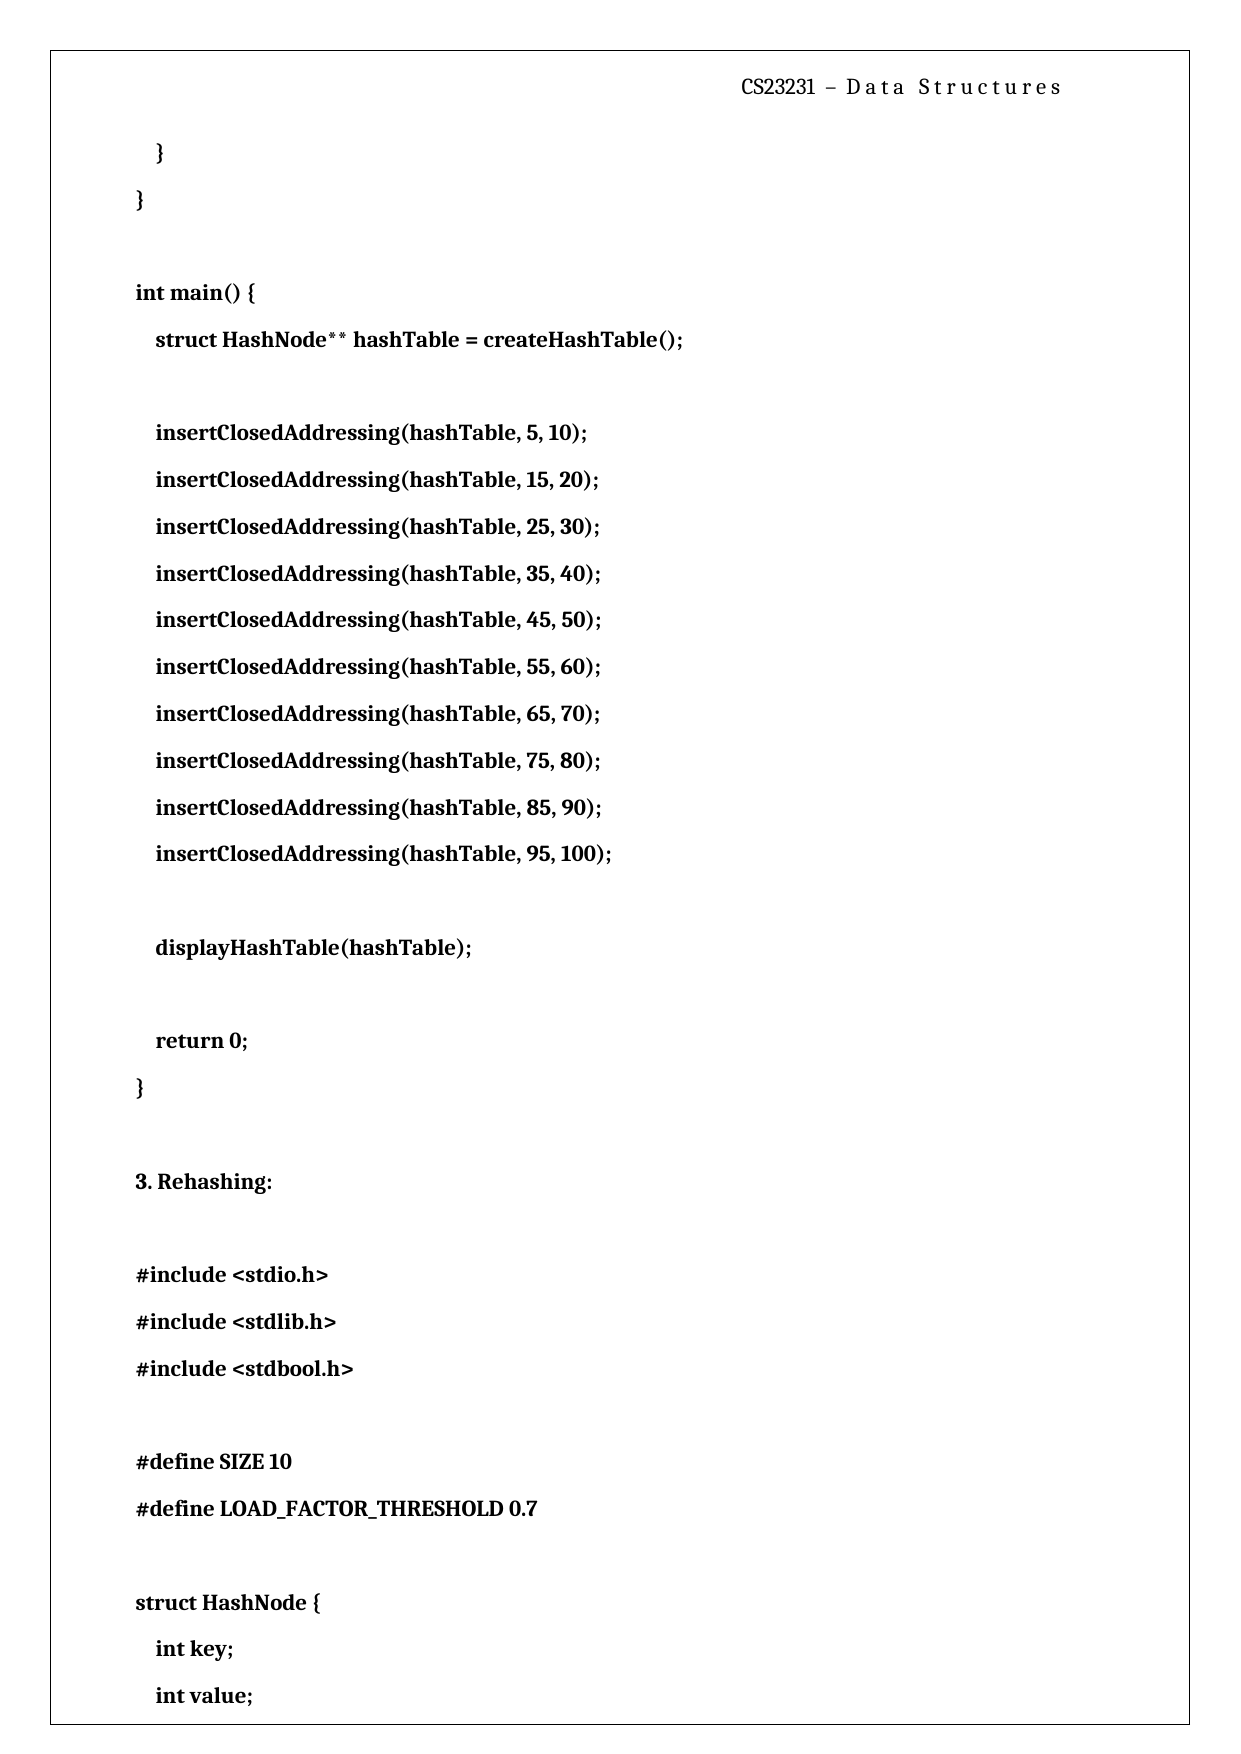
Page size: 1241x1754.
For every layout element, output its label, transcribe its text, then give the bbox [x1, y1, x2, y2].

text insertClosedAddressing(hashTable, 15, 20); [135, 467, 1136, 493]
text insertClosedAddressing(hashTable, 75, 80); [135, 748, 1136, 774]
text insertClosedAddressing(hashTable, 95, 100); [135, 841, 1136, 867]
text insertClosedAddressing(hashTable, 5, 10); [135, 420, 1136, 447]
text } [135, 186, 1136, 213]
text } [135, 1075, 1136, 1101]
text #include <stdio.h> [135, 1262, 1136, 1288]
text #define SIZE 10 [135, 1449, 1136, 1476]
text #include <stdlib.h> [135, 1309, 1136, 1335]
text insertClosedAddressing(hashTable, 25, 30); [135, 514, 1136, 540]
text struct HashNode** hashTable = createHashTable(); [135, 327, 1136, 353]
text insertClosedAddressing(hashTable, 65, 70); [135, 701, 1136, 727]
text #define LOAD_FACTOR_THRESHOLD 0.7 [135, 1496, 1136, 1522]
text insertClosedAddressing(hashTable, 85, 90); [135, 794, 1136, 821]
text insertClosedAddressing(hashTable, 35, 40); [135, 561, 1136, 587]
text return 0; [135, 1028, 1136, 1054]
text #include <stdbool.h> [135, 1356, 1136, 1382]
text 3. Rehashing: [135, 1168, 1136, 1195]
text } [135, 139, 1136, 166]
text int key; [135, 1636, 1136, 1663]
text displayHashTable(hashTable); [135, 935, 1136, 961]
text struct HashNode { [135, 1589, 1136, 1616]
text int value; [135, 1683, 1136, 1709]
text insertClosedAddressing(hashTable, 55, 60); [135, 654, 1136, 680]
text int main() { [135, 280, 1136, 306]
text insertClosedAddressing(hashTable, 45, 50); [135, 607, 1136, 634]
